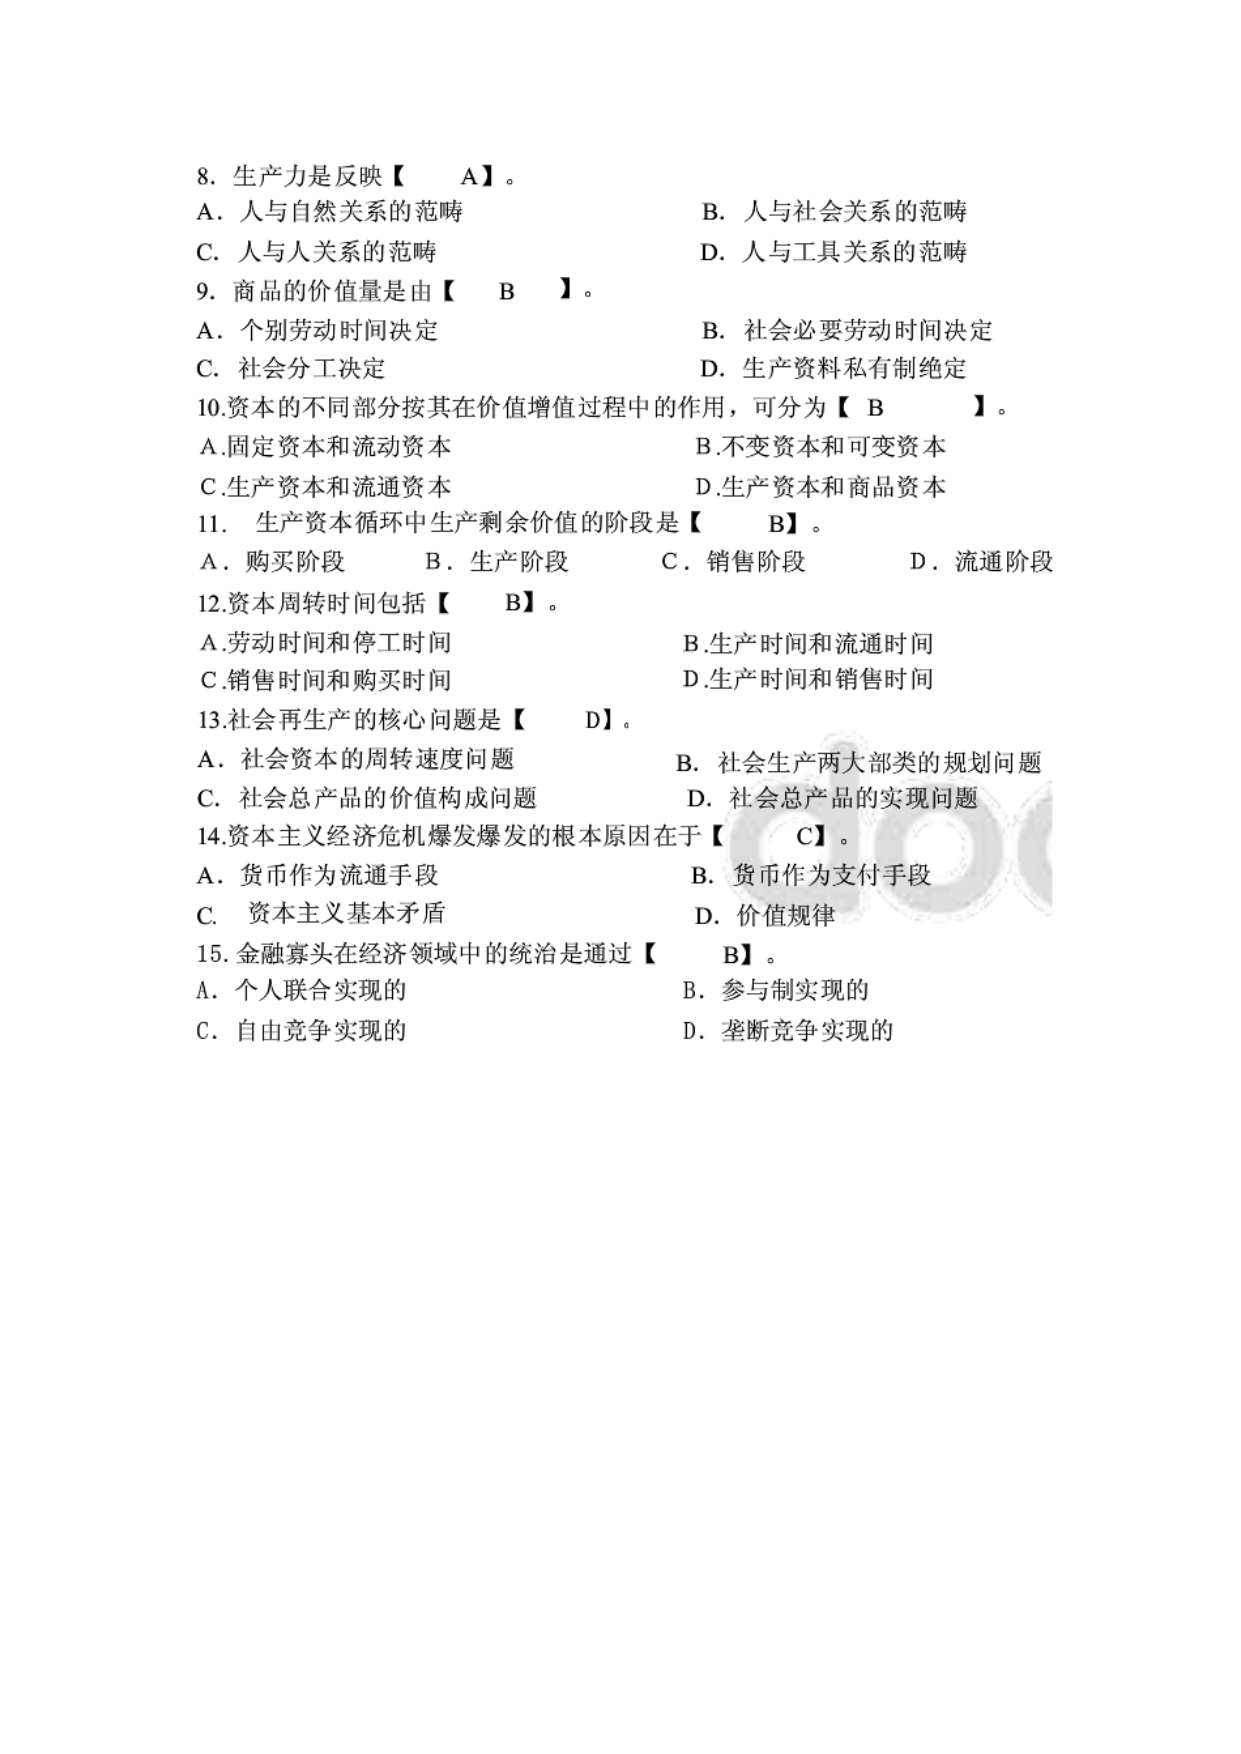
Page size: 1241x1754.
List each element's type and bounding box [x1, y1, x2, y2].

picture [187, 162, 1053, 1043]
